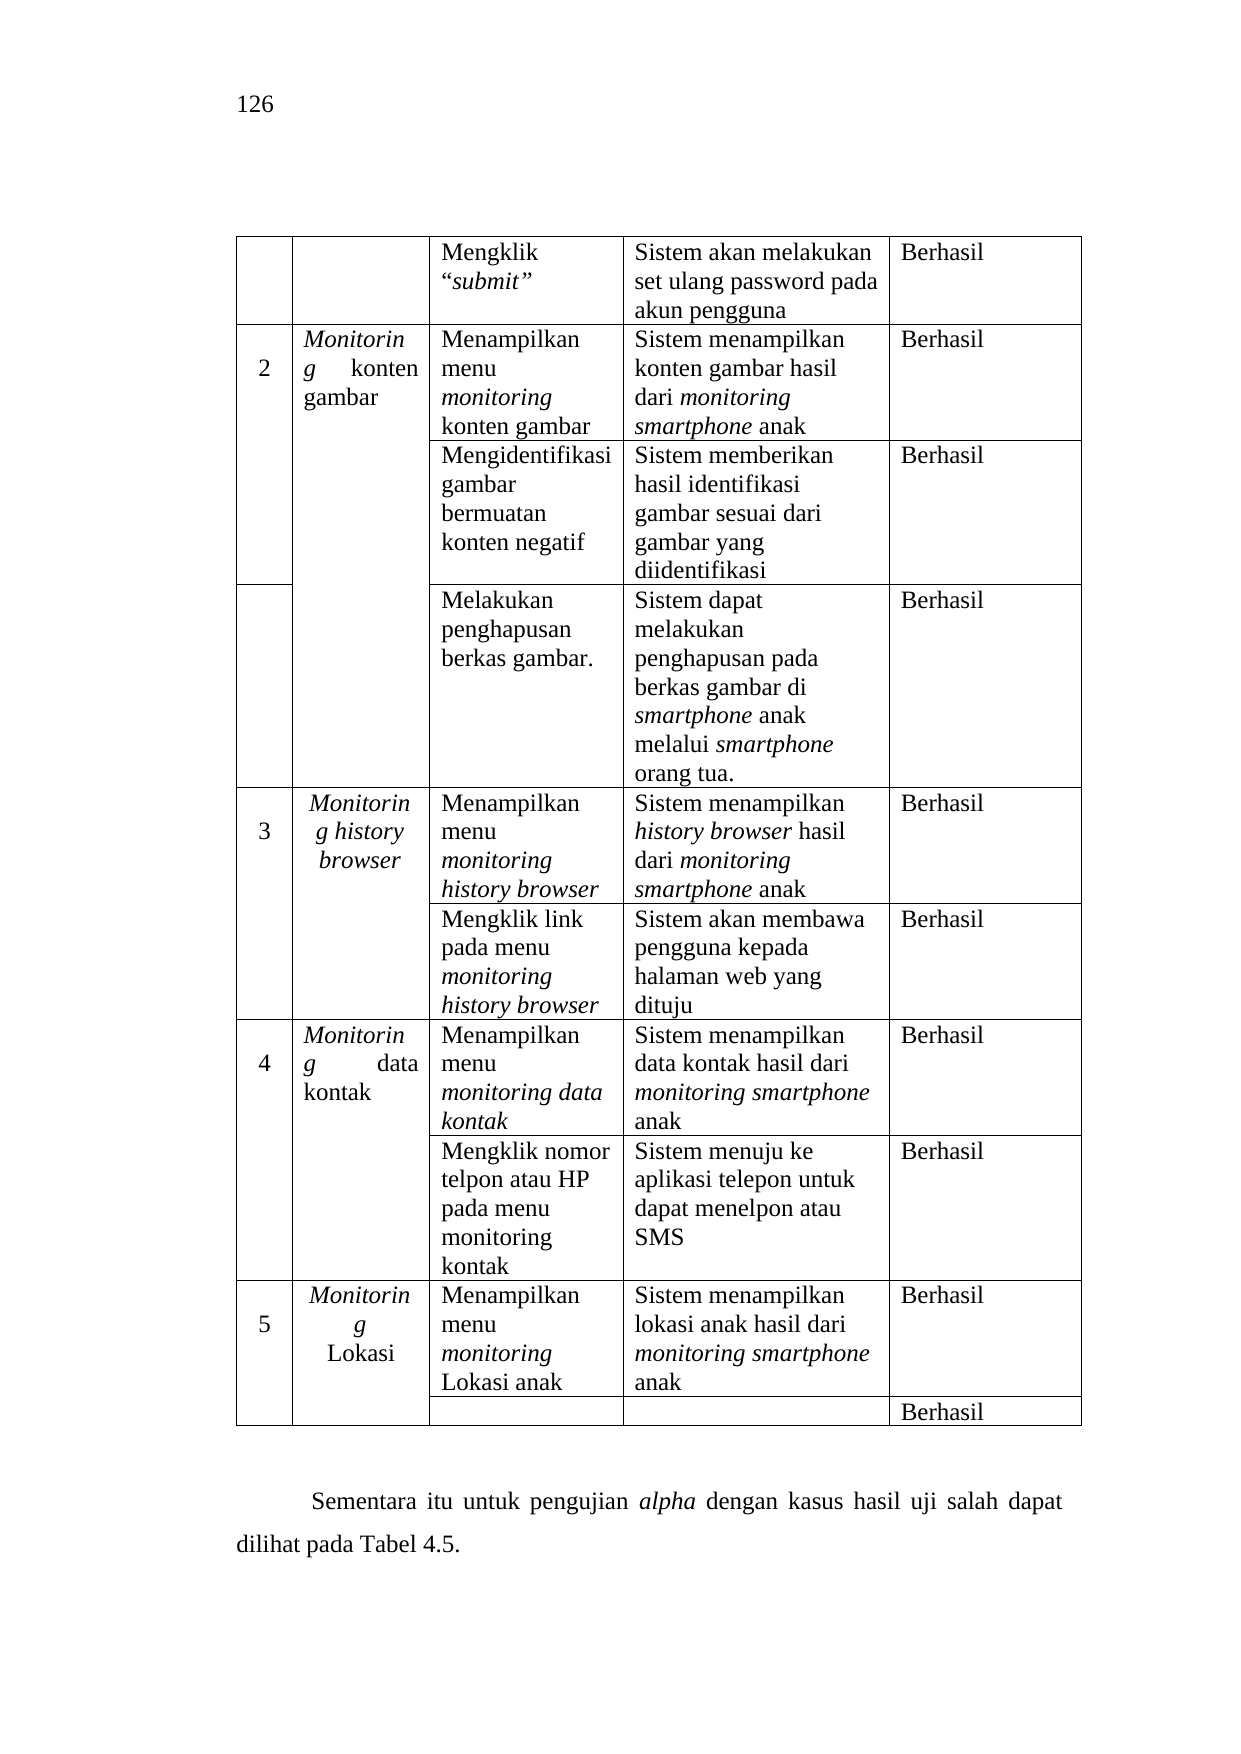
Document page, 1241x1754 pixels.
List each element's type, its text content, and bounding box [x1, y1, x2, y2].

table_cell Monitoring history browser [293, 788, 429, 1019]
table_cell 4 [237, 1020, 292, 1279]
table_cell [237, 585, 292, 787]
table_cell Sistem menampilkan konten gambar hasil dari monitoring smartphone anak [624, 325, 889, 439]
table_cell 3 [237, 788, 292, 1019]
table_cell Sistem menampilkan history browser hasil dari monitoring smartphone anak [624, 788, 889, 903]
table_cell [624, 1397, 889, 1425]
table_cell Sistem memberikan hasil identifikasi gambar sesuai dari gambar yang diidentifikasi [624, 441, 889, 584]
table_cell Melakukan penghapusan berkas gambar. [430, 585, 623, 787]
table_cell Sistem akan membawa pengguna kepada halaman web yang dituju [624, 904, 889, 1019]
table_cell Berhasil [890, 1020, 1081, 1135]
table_cell Monitoring data kontak [293, 1020, 429, 1279]
table_cell Berhasil [890, 904, 1081, 1019]
table_cell Menampilkan menu monitoring konten gambar [430, 325, 623, 439]
table_cell Berhasil [890, 1397, 1081, 1425]
table_cell Berhasil [890, 1281, 1081, 1396]
table_cell 2 [237, 325, 292, 584]
table_cell Monitoring Lokasi [293, 1281, 429, 1425]
table_cell Menampilkan menu monitoring data kontak [430, 1020, 623, 1135]
text Sementara itu untuk pengujian alpha dengan kasus hasil uji salah dapat dilihat pada Tabel 4.5. [236, 1486, 1063, 1558]
table_cell Sistem menampilkan data kontak hasil dari monitoring smartphone anak [624, 1020, 889, 1135]
table_cell Berhasil [890, 325, 1081, 439]
table_cell 5 [237, 1281, 292, 1425]
table_cell Berhasil [890, 585, 1081, 787]
table_cell Monitoring konten gambar [293, 325, 429, 787]
table_cell Menampilkan menu monitoring Lokasi anak [430, 1281, 623, 1396]
table_cell Berhasil [890, 441, 1081, 584]
table_cell Sistem akan melakukan set ulang password pada akun pengguna [624, 237, 889, 323]
table_cell Berhasil [890, 788, 1081, 903]
table_cell Mengidentifikasi gambar bermuatan konten negatif [430, 441, 623, 584]
table_cell Berhasil [890, 237, 1081, 323]
table_cell Sistem menampilkan lokasi anak hasil dari monitoring smartphone anak [624, 1281, 889, 1396]
table_cell Mengklik link pada menu monitoring history browser [430, 904, 623, 1019]
table_cell Mengklik nomor telpon atau HP pada menu monitoring kontak [430, 1136, 623, 1279]
table_cell [430, 1397, 623, 1425]
table_cell Berhasil [890, 1136, 1081, 1279]
table_cell Sistem dapat melakukan penghapusan pada berkas gambar di smartphone anak melalui smartphone orang tua. [624, 585, 889, 787]
table_cell Sistem menuju ke aplikasi telepon untuk dapat menelpon atau SMS [624, 1136, 889, 1279]
table_cell Menampilkan menu monitoring history browser [430, 788, 623, 903]
table_cell Mengklik “submit” [430, 237, 623, 323]
